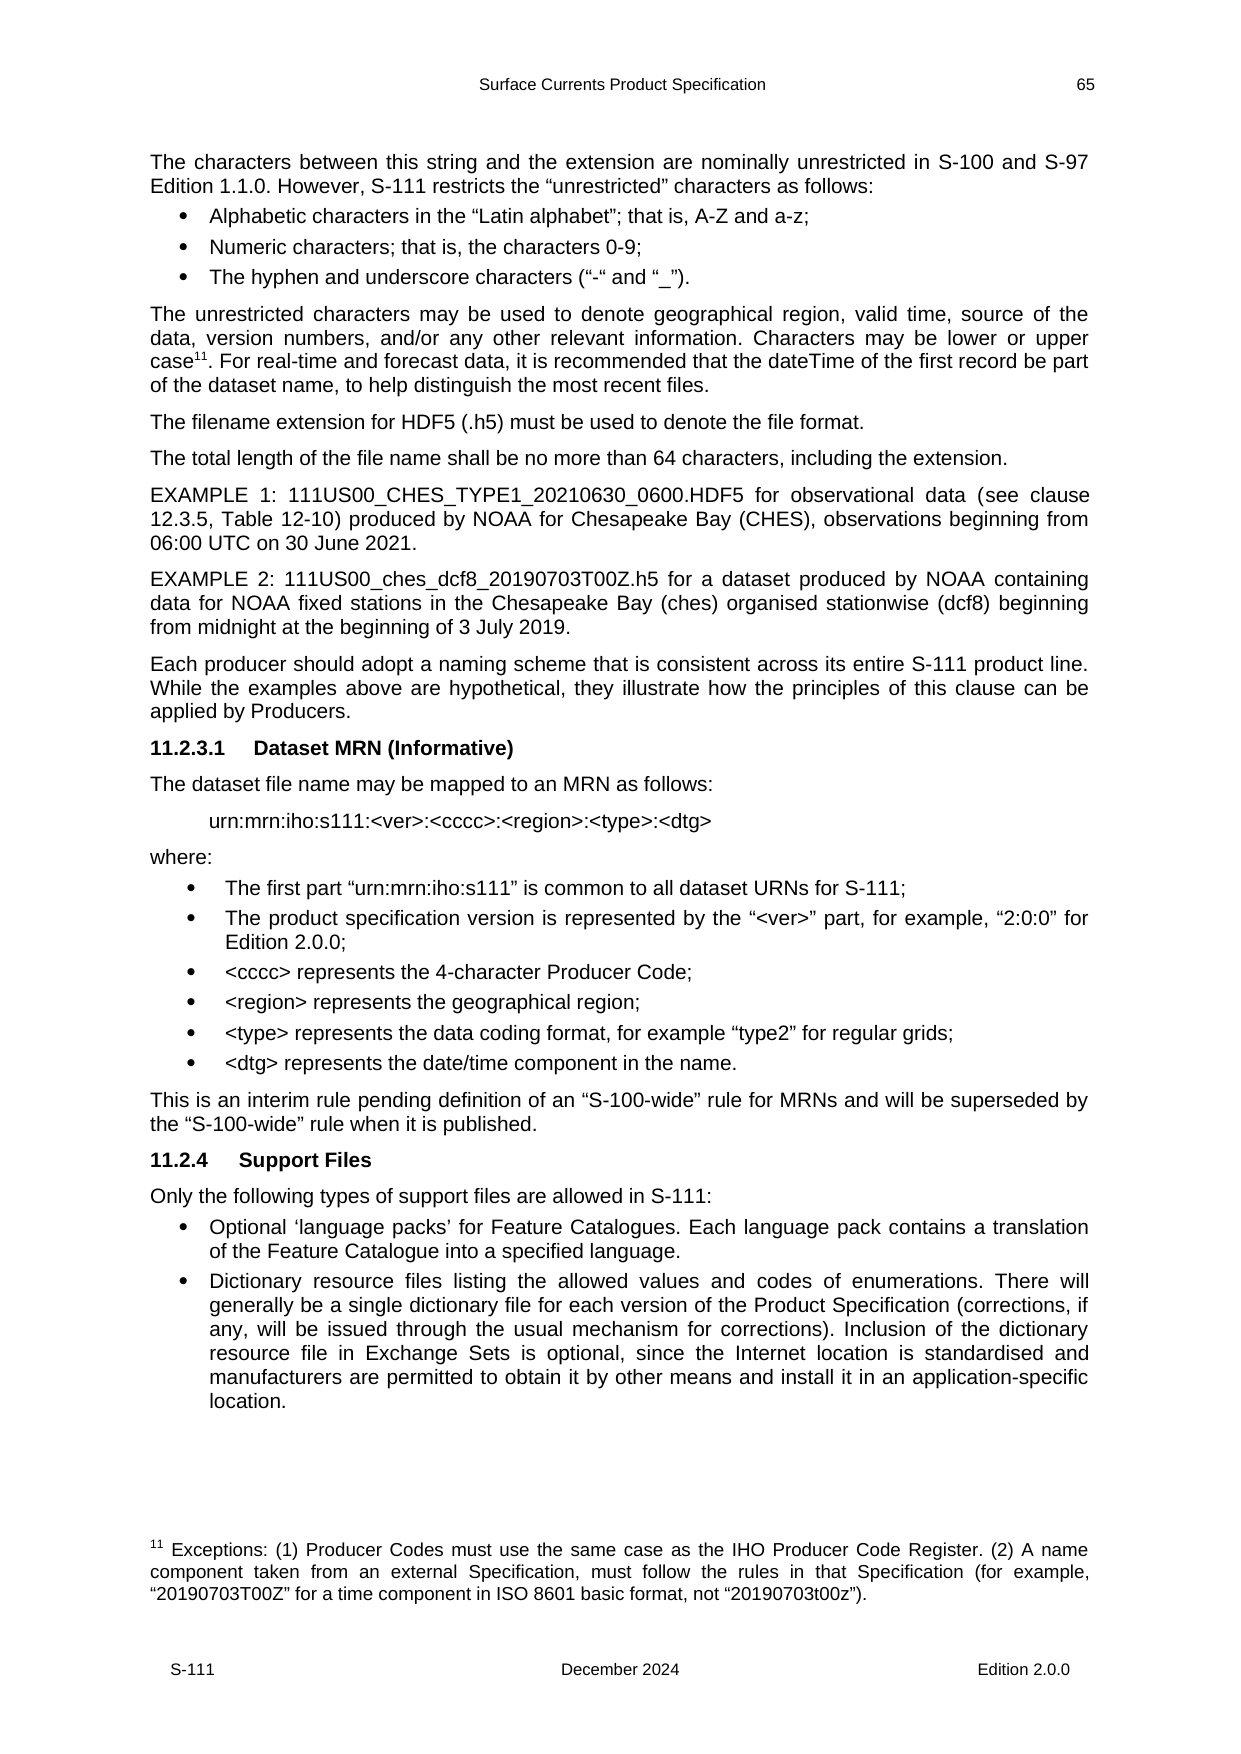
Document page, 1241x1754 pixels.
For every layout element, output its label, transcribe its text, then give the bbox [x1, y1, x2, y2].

text The characters between this string and the extension are nominally unrestricted in S-100 and S-97 Edition 1.1.0. However, S-111 restricts the “unrestricted” characters as follows: [150, 150, 1090, 198]
list The hyphen and underscore characters (“-“ and “_”). [179, 265, 1090, 289]
list Alphabetic characters in the “Latin alphabet”; that is, A-Z and a-z; [179, 204, 1090, 228]
text The unrestricted characters may be used to denote geographical region, valid time, source of the data, version numbers, and/or any other relevant information. Characters may be lower or upper case. For real-time and forecast data, it is recommended that the dateTime of the first record be part of the dataset name, to help distinguish the most recent files. [150, 301, 1090, 397]
list <dtg> represents the date/time component in the name. [187, 1051, 1090, 1075]
list The product specification version is represented by the “<ver>” part, for example, “2:0:0” for Edition 2.0.0; [187, 906, 1090, 954]
text The total length of the file name shall be no more than 64 characters, including the extension. [150, 446, 1090, 470]
list <cccc> represents the 4-character Producer Code; [187, 960, 1090, 984]
text Only the following types of support files are allowed in S-111: [150, 1184, 1090, 1208]
list Numeric characters; that is, the characters 0-9; [179, 234, 1090, 258]
text urn:mrn:iho:s111:<ver>:<cccc>:<region>:<type>:<dtg> [150, 809, 1090, 833]
text EXAMPLE 1: 111US00_CHES_TYPE1_20210630_0600.HDF5 for observational data (see clause 12.3.5, Table 12-10) produced by NOAA for Chesapeake Bay (CHES), observations beginning from 06:00 UTC on 30 June 2021. [150, 483, 1090, 554]
text This is an interim rule pending definition of an “S-100-wide” rule for MRNs and will be superseded by the “S-100-wide” rule when it is published. [150, 1087, 1090, 1135]
text where: [150, 845, 1090, 869]
text The dataset file name may be mapped to an MRN as follows: [150, 772, 1090, 796]
text EXAMPLE 2: 111US00_ches_dcf8_20190703T00Z.h5 for a dataset produced by NOAA containing data for NOAA fixed stations in the Chesapeake Bay (ches) organised stationwise (dcf8) beginning from midnight at the beginning of 3 July 2019. [150, 567, 1090, 639]
text The filename extension for HDF5 (.h5) must be used to denote the file format. [150, 410, 1090, 434]
subtitle Dataset MRN (Informative) [150, 736, 1090, 760]
text Each producer should adopt a naming scheme that is consistent across its entire S-111 product line. While the examples above are hypothetical, they illustrate how the principles of this clause can be applied by Producers. [150, 651, 1090, 723]
list <type> represents the data coding format, for example “type2” for regular grids; [187, 1021, 1090, 1044]
subtitle Support Files [150, 1148, 1090, 1172]
list <region> represents the geographical region; [187, 990, 1090, 1014]
list Dictionary resource files listing the allowed values and codes of enumerations. There will generally be a single dictionary file for each version of the Product Specification (corrections, if any, will be issued through the usual mechanism for corrections). Inclusion of the dictionary resource file in Exchange Sets is optional, since the Internet location is standardised and manufacturers are permitted to obtain it by other means and install it in an application-specific location. [179, 1269, 1090, 1413]
list Optional ‘language packs’ for Feature Catalogues. Each language pack contains a translation of the Feature Catalogue into a specified language. [179, 1214, 1090, 1262]
list The first part “urn:mrn:iho:s111” is common to all dataset URNs for S-111; [187, 875, 1090, 899]
